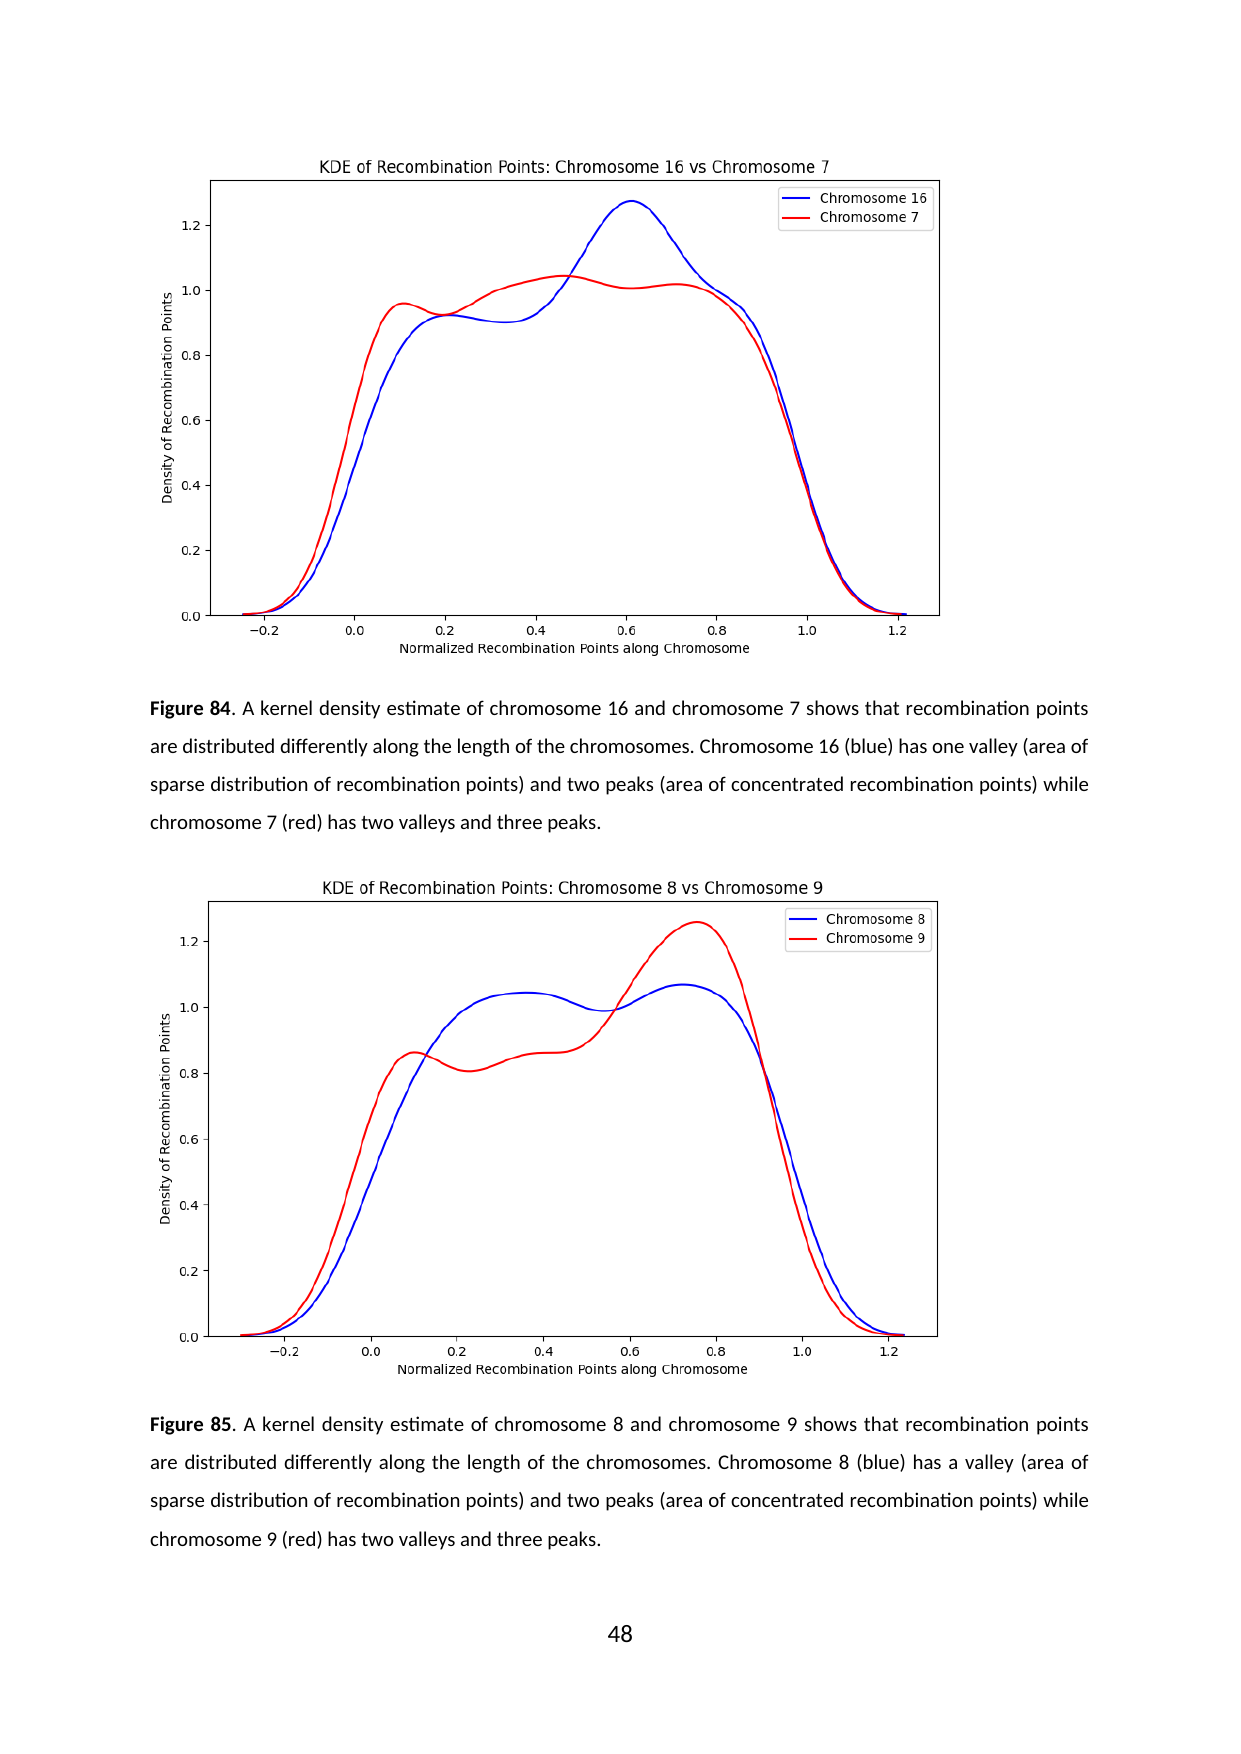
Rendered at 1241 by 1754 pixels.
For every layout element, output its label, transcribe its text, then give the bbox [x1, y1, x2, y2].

text Figure 85. A kernel density estimate of chromosome 8 and chromosome 9 shows that recombination points are distributed differently along the length of the chromosomes. Chromosome 8 (blue) has a valley (area of sparse distribution of recombination points) and two peaks (area of concentrated recombination points) while chromosome 9 (red) has two valleys and three peaks. [150, 1411, 1090, 1551]
text Figure 84. A kernel density estimate of chromosome 16 and chromosome 7 shows that recombination points are distributed differently along the length of the chromosomes. Chromosome 16 (blue) has one valley (area of sparse distribution of recombination points) and two peaks (area of concentrated recombination points) while chromosome 7 (red) has two valleys and three peaks. [150, 695, 1090, 834]
picture [150, 150, 952, 663]
picture [150, 868, 961, 1379]
